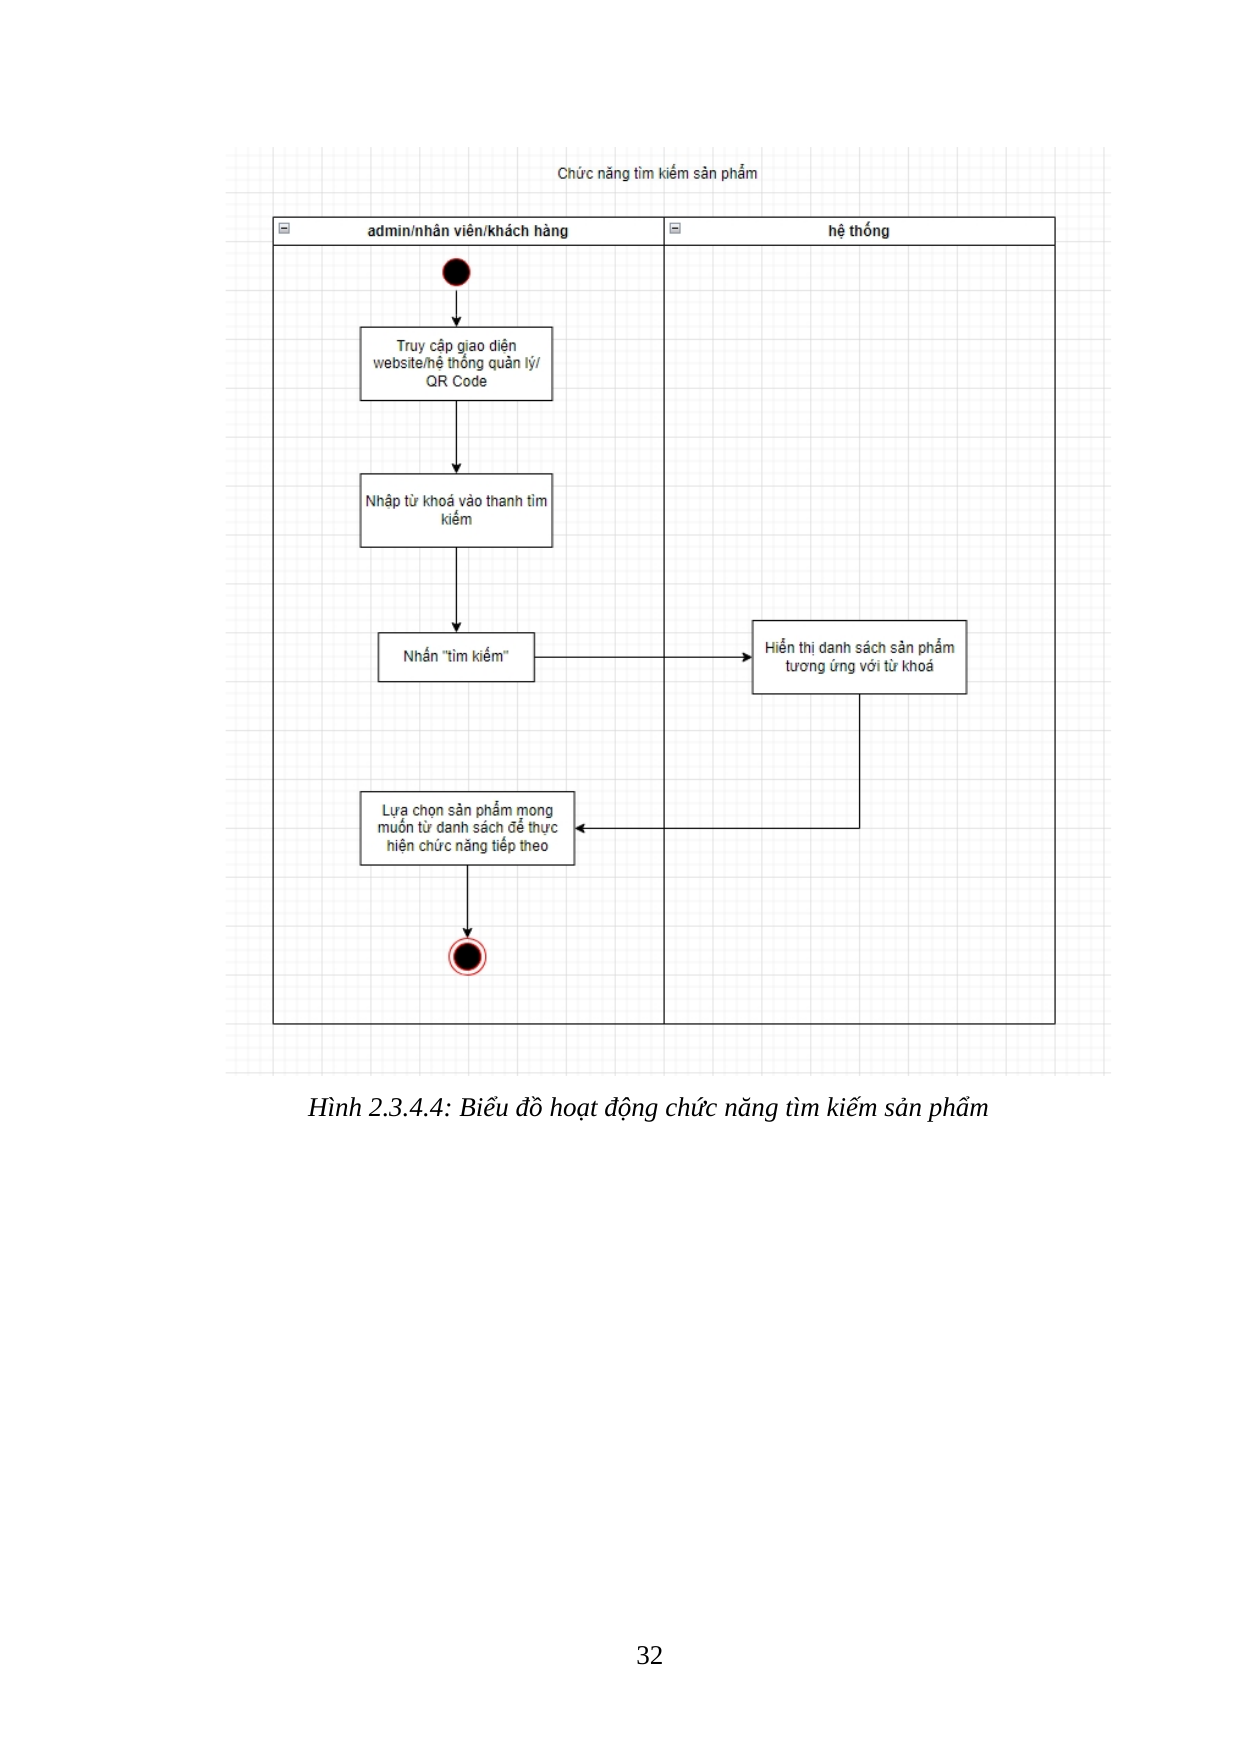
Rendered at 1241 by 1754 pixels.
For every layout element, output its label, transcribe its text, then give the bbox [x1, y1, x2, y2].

text Hình 2.3.4.4: Biểu đồ hoạt động chức năng tìm kiếm sản phẩm [177, 1091, 1122, 1122]
picture [225, 147, 1112, 1076]
